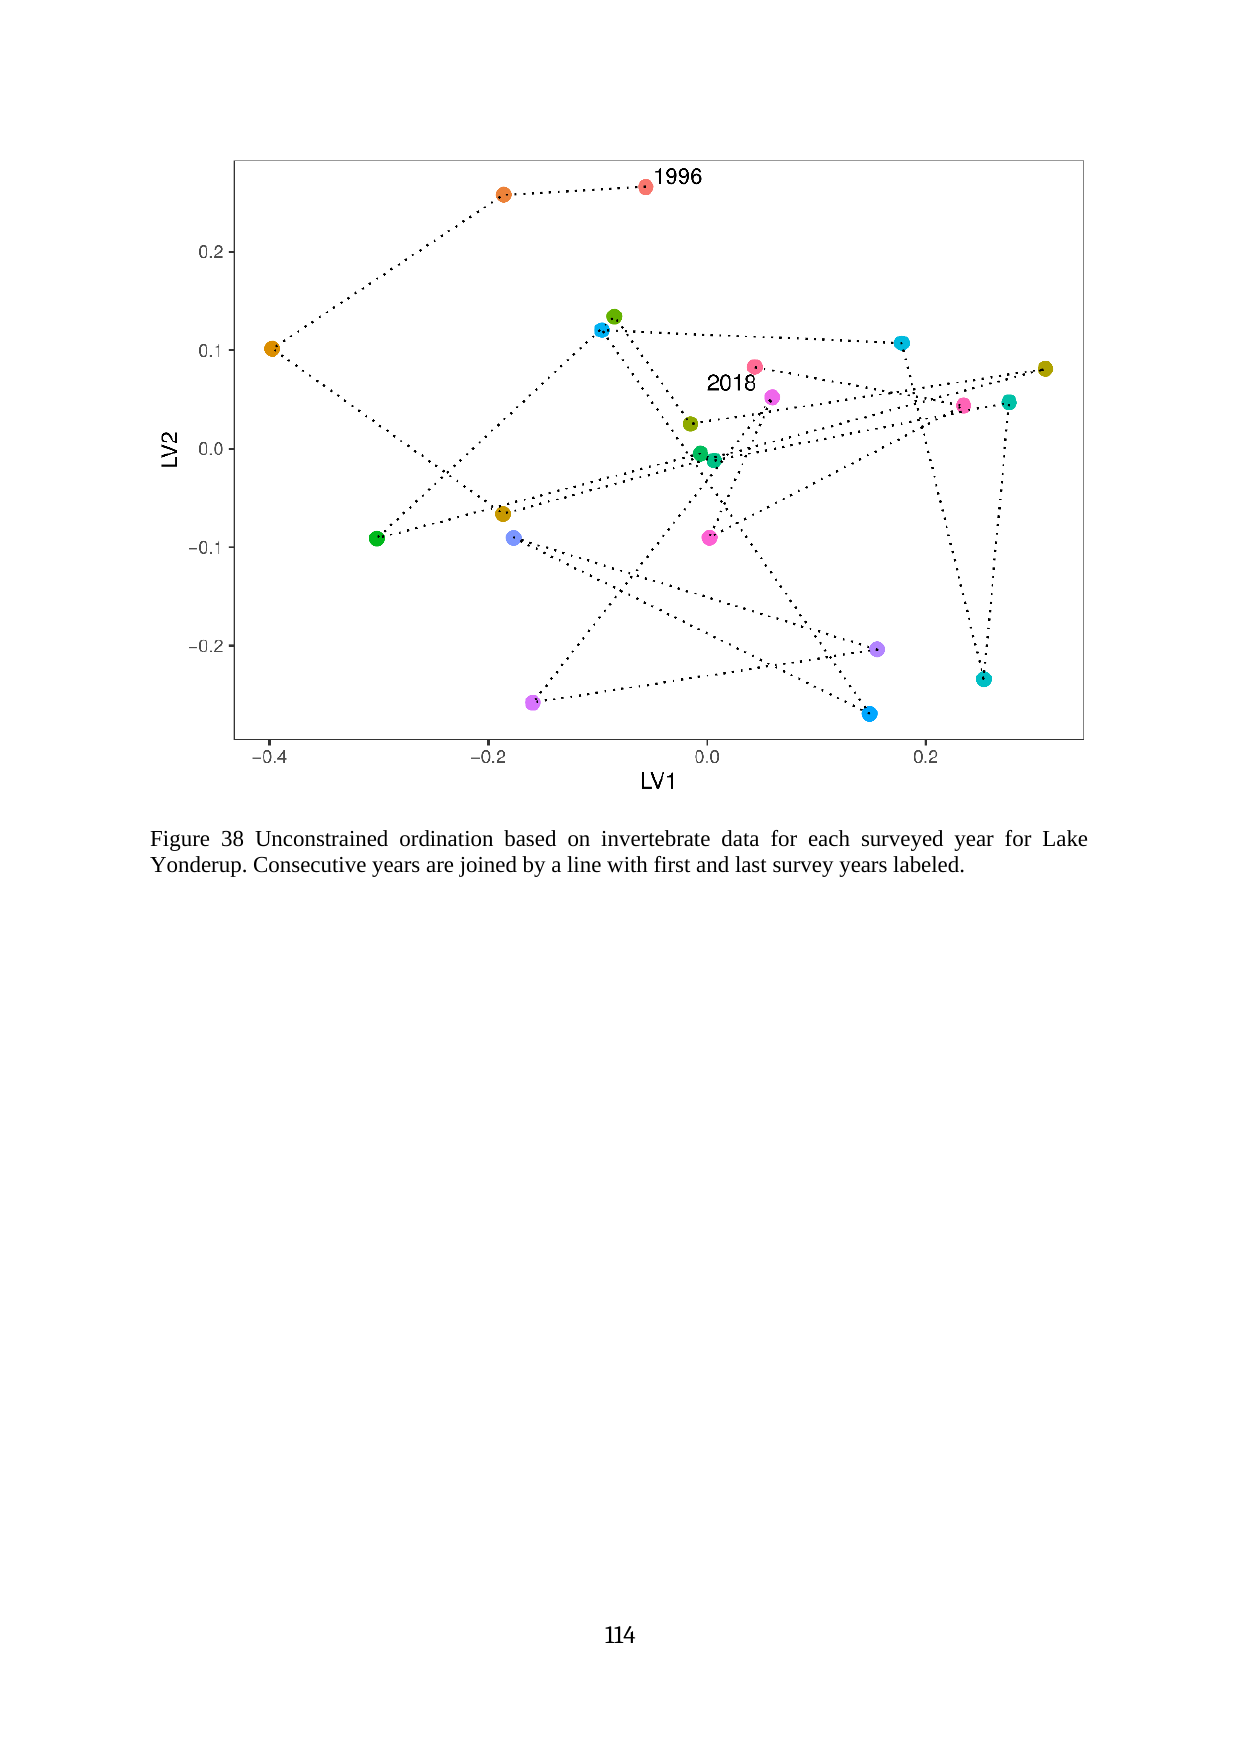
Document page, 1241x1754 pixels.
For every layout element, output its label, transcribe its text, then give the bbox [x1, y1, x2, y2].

picture [150, 150, 1095, 804]
text Figure 38 Unconstrained ordination based on invertebrate data for each surveyed year for Lake Yonderup. Consecutive years are joined by a line with first and last survey years labeled. [150, 824, 1090, 877]
